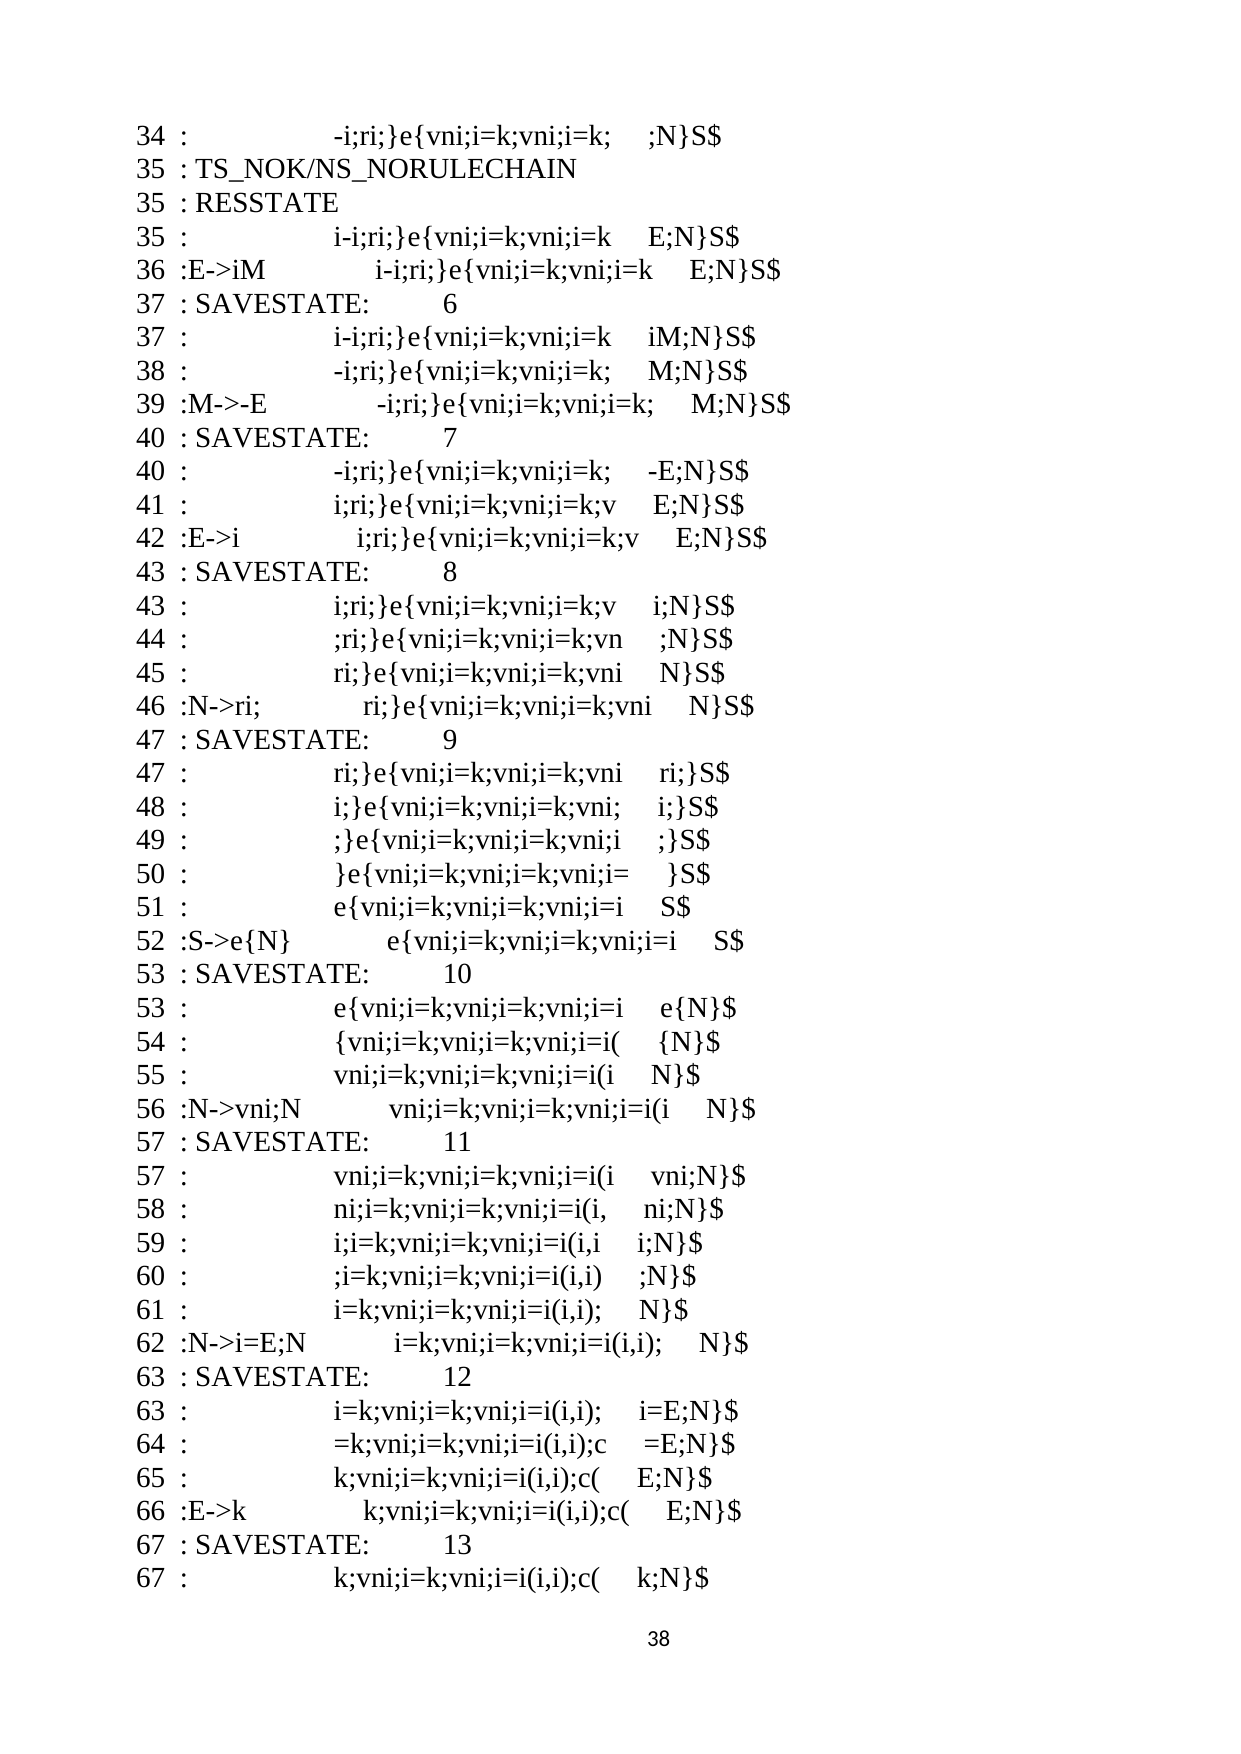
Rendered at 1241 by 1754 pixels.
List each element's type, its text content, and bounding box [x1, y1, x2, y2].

text 35 : TS_NOK/NS_NORULECHAIN [136, 152, 1181, 185]
text 65 : k;vni;i=k;vni;i=i(i,i);c( E;N}$ [136, 1460, 1181, 1493]
text 40 : SAVESTATE: 7 [136, 420, 1181, 453]
text 38 : -i;ri;}e{vni;i=k;vni;i=k; M;N}S$ [136, 353, 1181, 386]
text 63 : i=k;vni;i=k;vni;i=i(i,i); i=E;N}$ [136, 1393, 1181, 1426]
text 45 : ri;}e{vni;i=k;vni;i=k;vni N}S$ [136, 655, 1181, 688]
text 43 : i;ri;}e{vni;i=k;vni;i=k;v i;N}S$ [136, 588, 1181, 621]
text 63 : SAVESTATE: 12 [136, 1359, 1181, 1393]
text 37 : SAVESTATE: 6 [136, 286, 1181, 319]
text 67 : SAVESTATE: 13 [136, 1527, 1181, 1560]
text 35 : RESSTATE [136, 185, 1181, 219]
text 34 : -i;ri;}e{vni;i=k;vni;i=k; ;N}S$ [136, 118, 1181, 152]
text 46 :N->ri; ri;}e{vni;i=k;vni;i=k;vni N}S$ [136, 688, 1181, 722]
text 52 :S->e{N} e{vni;i=k;vni;i=k;vni;i=i S$ [136, 923, 1181, 957]
text 36 :E->iM i-i;ri;}e{vni;i=k;vni;i=k E;N}S$ [136, 252, 1181, 286]
text 66 :E->k k;vni;i=k;vni;i=i(i,i);c( E;N}$ [136, 1493, 1181, 1527]
text 40 : -i;ri;}e{vni;i=k;vni;i=k; -E;N}S$ [136, 453, 1181, 487]
text 50 : }e{vni;i=k;vni;i=k;vni;i= }S$ [136, 856, 1181, 889]
text 58 : ni;i=k;vni;i=k;vni;i=i(i, ni;N}$ [136, 1191, 1181, 1225]
text 43 : SAVESTATE: 8 [136, 554, 1181, 588]
text 47 : ri;}e{vni;i=k;vni;i=k;vni ri;}S$ [136, 755, 1181, 789]
text 53 : e{vni;i=k;vni;i=k;vni;i=i e{N}$ [136, 990, 1181, 1024]
text 64 : =k;vni;i=k;vni;i=i(i,i);c =E;N}$ [136, 1426, 1181, 1460]
text 44 : ;ri;}e{vni;i=k;vni;i=k;vn ;N}S$ [136, 621, 1181, 655]
text 61 : i=k;vni;i=k;vni;i=i(i,i); N}$ [136, 1292, 1181, 1326]
text 37 : i-i;ri;}e{vni;i=k;vni;i=k iM;N}S$ [136, 319, 1181, 353]
text 67 : k;vni;i=k;vni;i=i(i,i);c( k;N}$ [136, 1560, 1181, 1594]
text 47 : SAVESTATE: 9 [136, 722, 1181, 755]
text 62 :N->i=E;N i=k;vni;i=k;vni;i=i(i,i); N}$ [136, 1326, 1181, 1359]
text 39 :M->-E -i;ri;}e{vni;i=k;vni;i=k; M;N}S$ [136, 386, 1181, 420]
text 59 : i;i=k;vni;i=k;vni;i=i(i,i i;N}$ [136, 1225, 1181, 1258]
text 51 : e{vni;i=k;vni;i=k;vni;i=i S$ [136, 889, 1181, 923]
text 41 : i;ri;}e{vni;i=k;vni;i=k;v E;N}S$ [136, 487, 1181, 521]
text 48 : i;}e{vni;i=k;vni;i=k;vni; i;}S$ [136, 789, 1181, 822]
text 53 : SAVESTATE: 10 [136, 957, 1181, 990]
text 49 : ;}e{vni;i=k;vni;i=k;vni;i ;}S$ [136, 822, 1181, 856]
text 57 : vni;i=k;vni;i=k;vni;i=i(i vni;N}$ [136, 1158, 1181, 1191]
text 54 : {vni;i=k;vni;i=k;vni;i=i( {N}$ [136, 1024, 1181, 1057]
text 42 :E->i i;ri;}e{vni;i=k;vni;i=k;v E;N}S$ [136, 521, 1181, 554]
text 56 :N->vni;N vni;i=k;vni;i=k;vni;i=i(i N}$ [136, 1091, 1181, 1124]
text 60 : ;i=k;vni;i=k;vni;i=i(i,i) ;N}$ [136, 1258, 1181, 1292]
text 55 : vni;i=k;vni;i=k;vni;i=i(i N}$ [136, 1057, 1181, 1091]
text 57 : SAVESTATE: 11 [136, 1124, 1181, 1158]
text 35 : i-i;ri;}e{vni;i=k;vni;i=k E;N}S$ [136, 219, 1181, 252]
